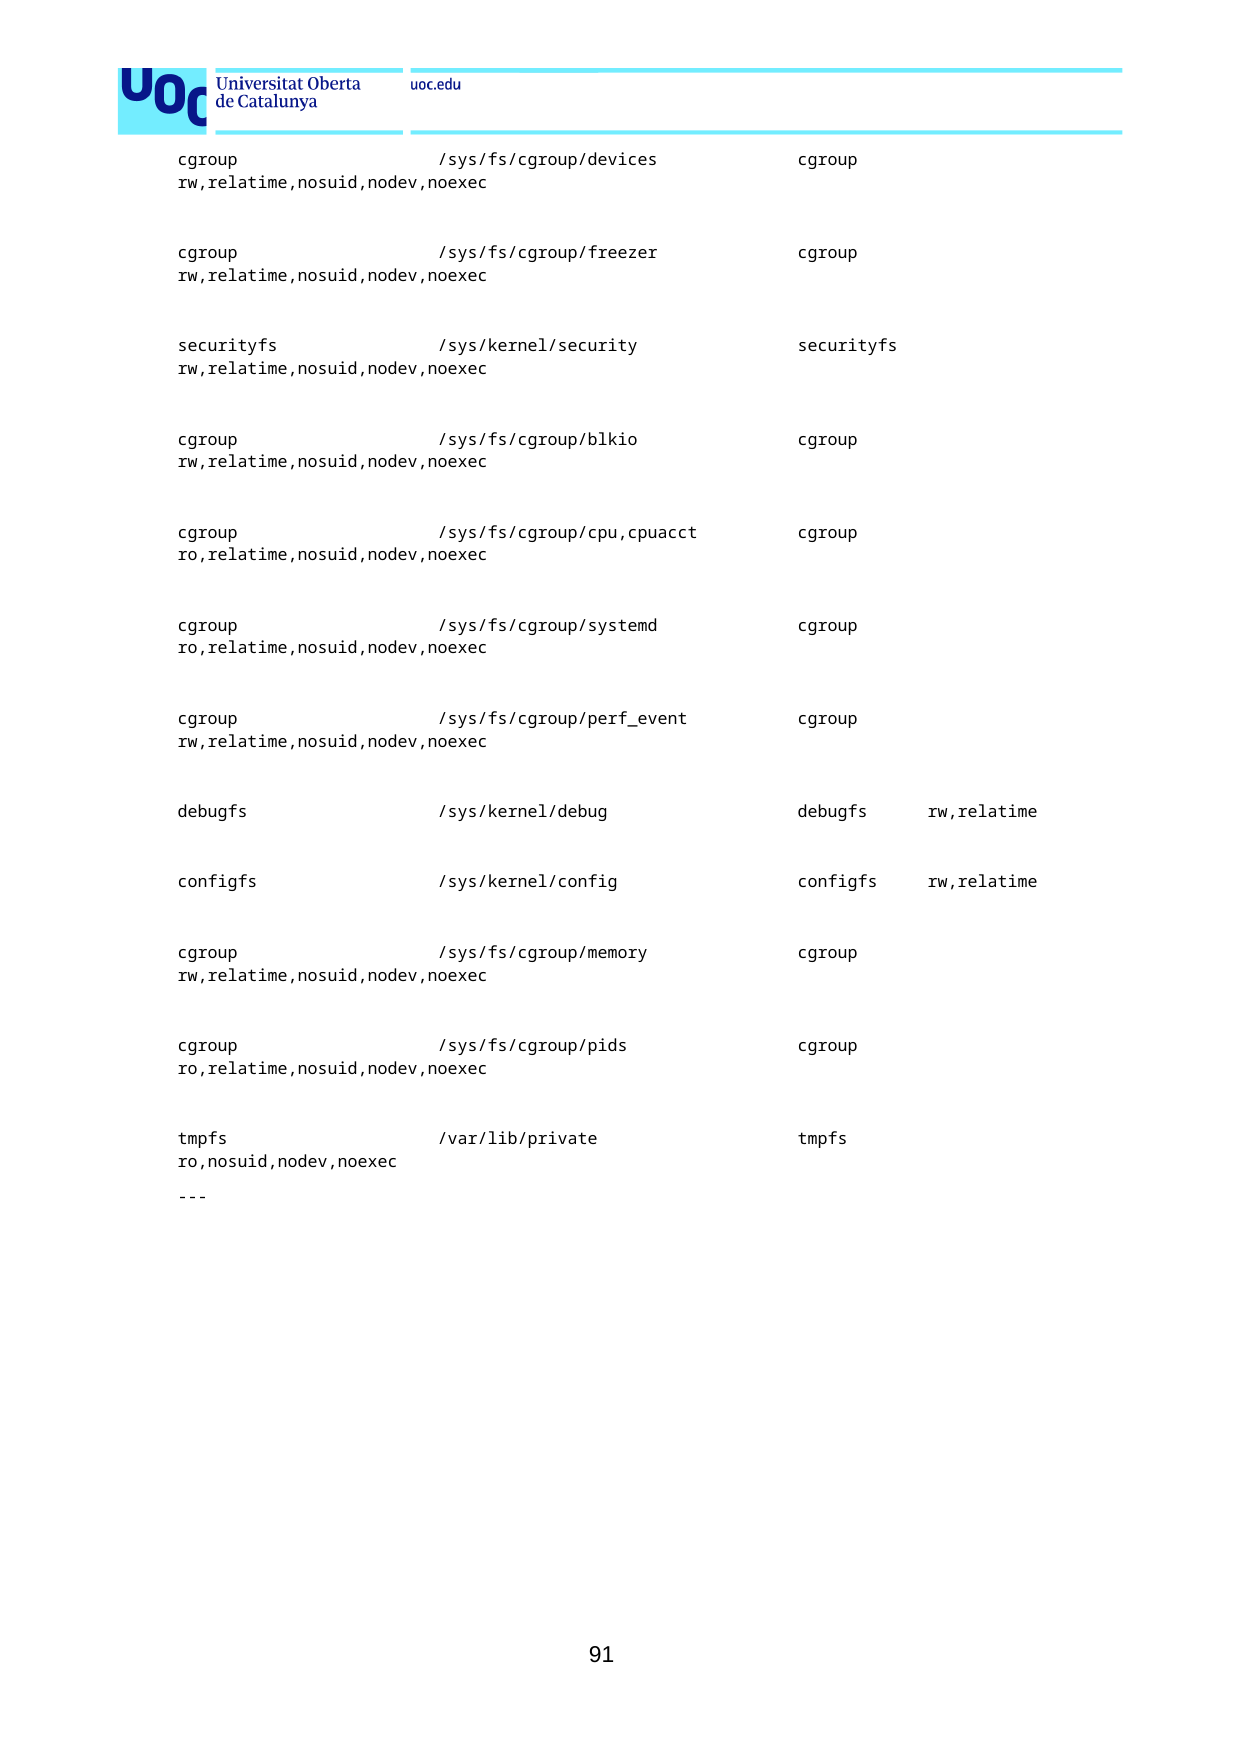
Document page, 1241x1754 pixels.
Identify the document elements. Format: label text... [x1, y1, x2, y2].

text cgroup /sys/fs/cgroup/pids cgroup ro,relatime,nosuid,nodev,noexec [177, 1033, 1063, 1079]
text cgroup /sys/fs/cgroup/memory cgroup rw,relatime,nosuid,nodev,noexec [177, 940, 1063, 986]
text cgroup /sys/fs/cgroup/cpu,cpuacct cgroup ro,relatime,nosuid,nodev,noexec [177, 520, 1063, 566]
text debugfs /sys/kernel/debug debugfs rw,relatime [177, 799, 1063, 822]
text cgroup /sys/fs/cgroup/devices cgroup rw,relatime,nosuid,nodev,noexec [177, 148, 1063, 193]
text securityfs /sys/kernel/security securityfs rw,relatime,nosuid,nodev,noexec [177, 334, 1063, 379]
picture [117, 68, 1123, 138]
text cgroup /sys/fs/cgroup/freezer cgroup rw,relatime,nosuid,nodev,noexec [177, 241, 1063, 286]
text cgroup /sys/fs/cgroup/blkio cgroup rw,relatime,nosuid,nodev,noexec [177, 427, 1063, 472]
text tmpfs /var/lib/private tmpfs ro,nosuid,nodev,noexec [177, 1127, 1063, 1172]
text configfs /sys/kernel/config configfs rw,relatime [177, 870, 1063, 893]
text cgroup /sys/fs/cgroup/systemd cgroup ro,relatime,nosuid,nodev,noexec [177, 613, 1063, 659]
text --- [177, 1184, 1063, 1207]
text cgroup /sys/fs/cgroup/perf_event cgroup rw,relatime,nosuid,nodev,noexec [177, 706, 1063, 752]
